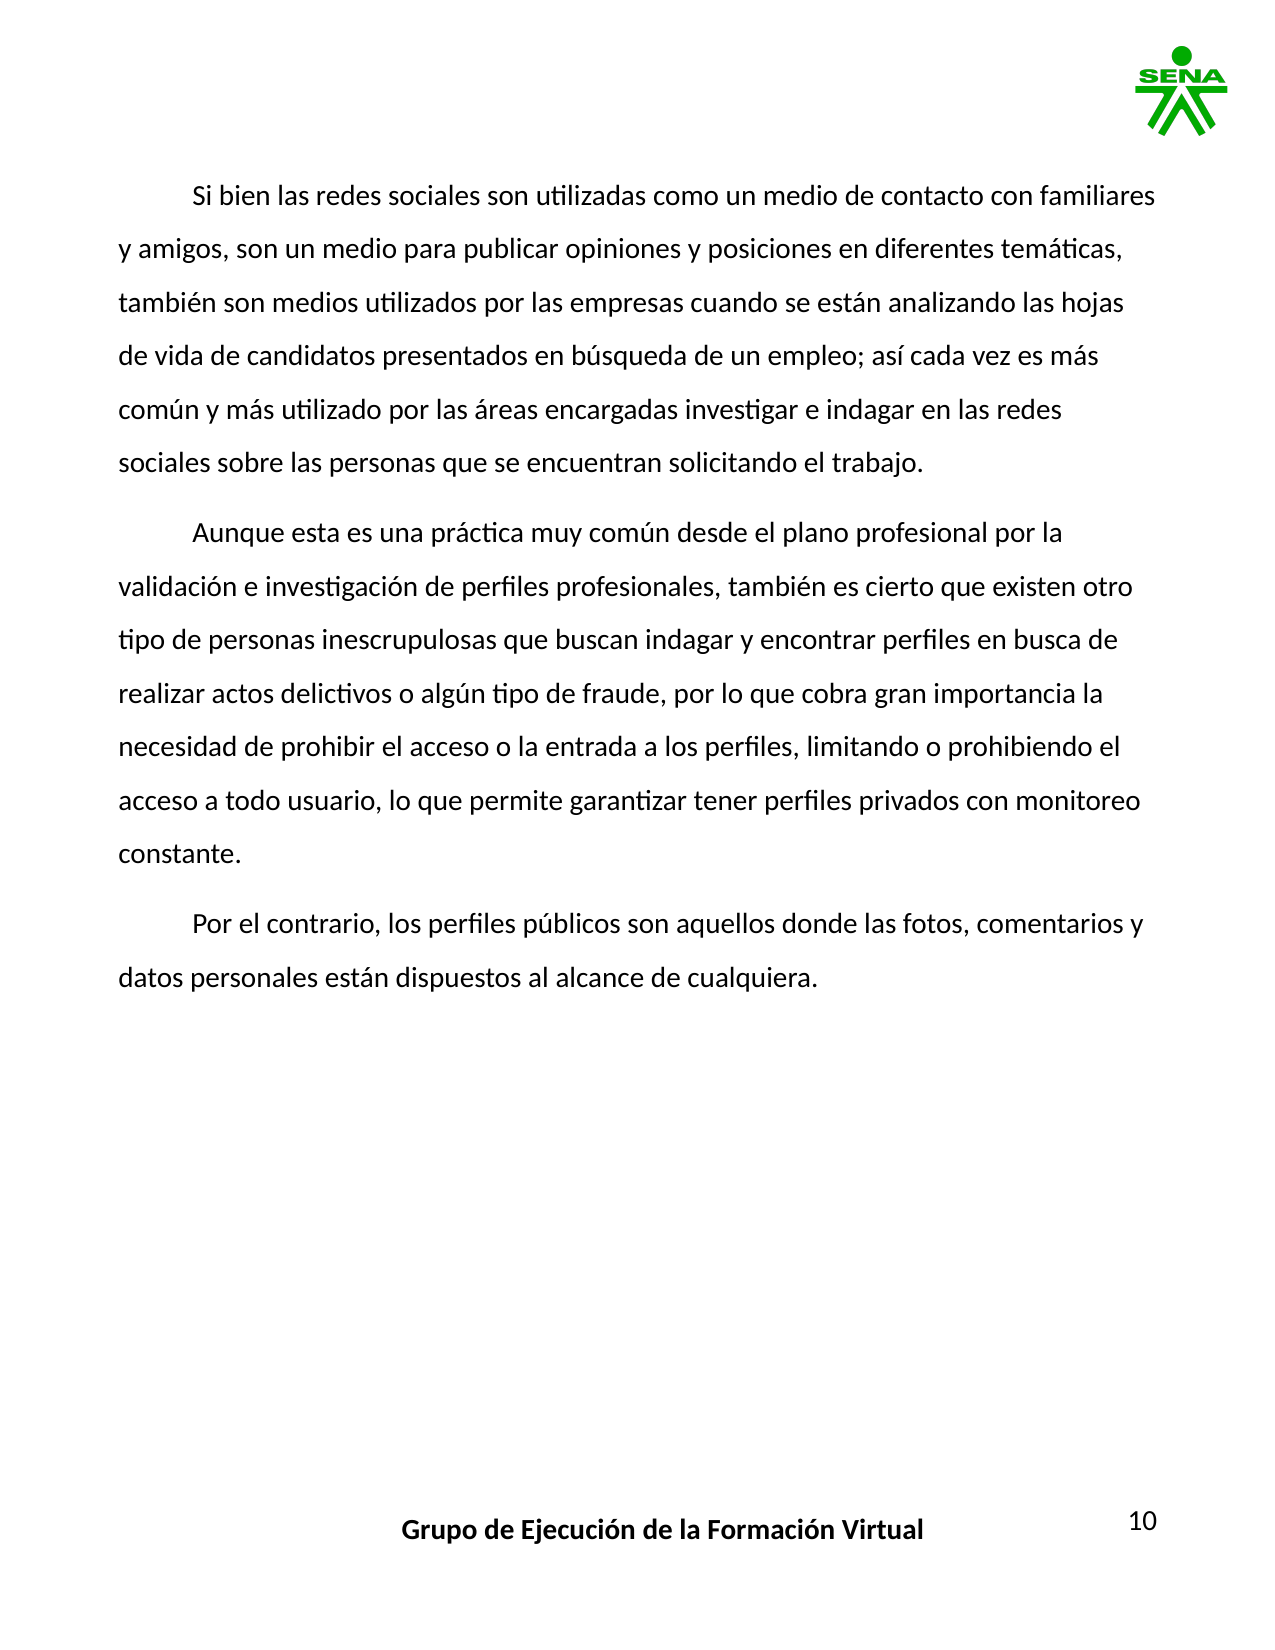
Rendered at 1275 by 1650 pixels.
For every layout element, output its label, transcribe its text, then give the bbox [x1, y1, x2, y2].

text Aunque esta es una práctica muy común desde el plano profesional por la validación e investigación de perfiles profesionales, también es cierto que existen otro tipo de personas inescrupulosas que buscan indagar y encontrar perfiles en busca de realizar actos delictivos o algún tipo de fraude, por lo que cobra gran importancia la necesidad de prohibir el acceso o la entrada a los perfiles, limitando o prohibiendo el acceso a todo usuario, lo que permite garantizar tener perfiles privados con monitoreo constante. [118, 514, 1157, 871]
text Por el contrario, los perfiles públicos son aquellos donde las fotos, comentarios y datos personales están dispuestos al alcance de cualquiera. [118, 905, 1157, 994]
picture [1135, 46, 1228, 136]
text Si bien las redes sociales son utilizadas como un medio de contacto con familiares y amigos, son un medio para publicar opiniones y posiciones en diferentes temáticas, también son medios utilizados por las empresas cuando se están analizando las hojas de vida de candidatos presentados en búsqueda de un empleo; así cada vez es más común y más utilizado por las áreas encargadas investigar e indagar en las redes sociales sobre las personas que se encuentran solicitando el trabajo. [118, 177, 1157, 480]
